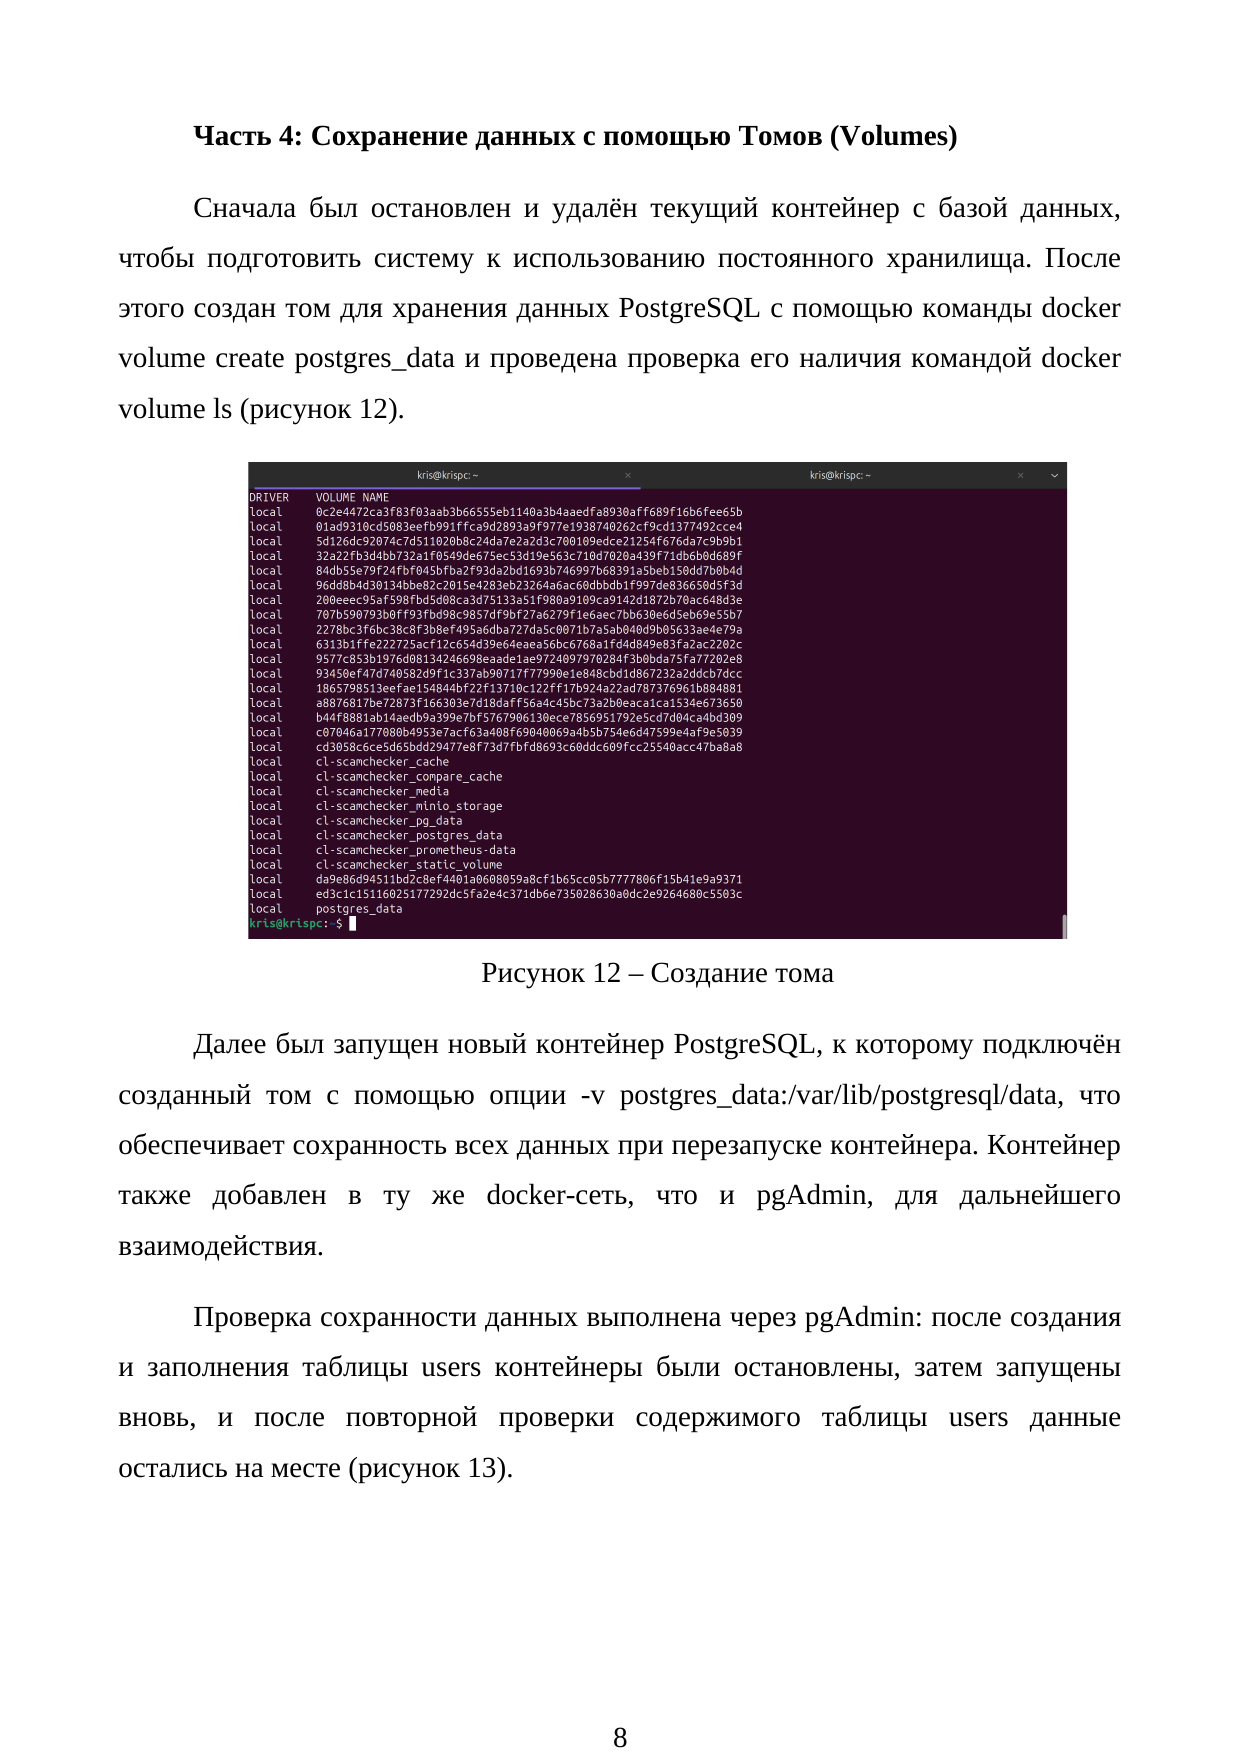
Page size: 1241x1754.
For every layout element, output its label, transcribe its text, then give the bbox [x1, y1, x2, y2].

text Часть 4: Сохранение данных с помощью Томов (Volumes) [118, 118, 1122, 152]
text Рисунок 12 – Создание тома [118, 955, 1122, 989]
text Проверка сохранности данных выполнена через pgAdmin: после создания и заполнения таблицы users контейнеры были остановлены, затем запущены вновь, и после повторной проверки содержимого таблицы users данные остались на месте (рисунок 13). [118, 1299, 1122, 1483]
text Далее был запущен новый контейнер PostgreSQL, к которому подключён созданный том с помощью опции -v postgres_data:/var/lib/postgresql/data, что обеспечивает сохранность всех данных при перезапуске контейнера. Контейнер также добавлен в ту же docker-сеть, что и pgAdmin, для дальнейшего взаимодействия. [118, 1027, 1122, 1261]
picture [248, 462, 1068, 939]
text Сначала был остановлен и удалён текущий контейнер с базой данных, чтобы подготовить систему к использованию постоянного хранилища. После этого создан том для хранения данных PostgreSQL с помощью команды docker volume create postgres_data и проведена проверка его наличия командой docker volume ls (рисунок 12). [118, 190, 1122, 424]
